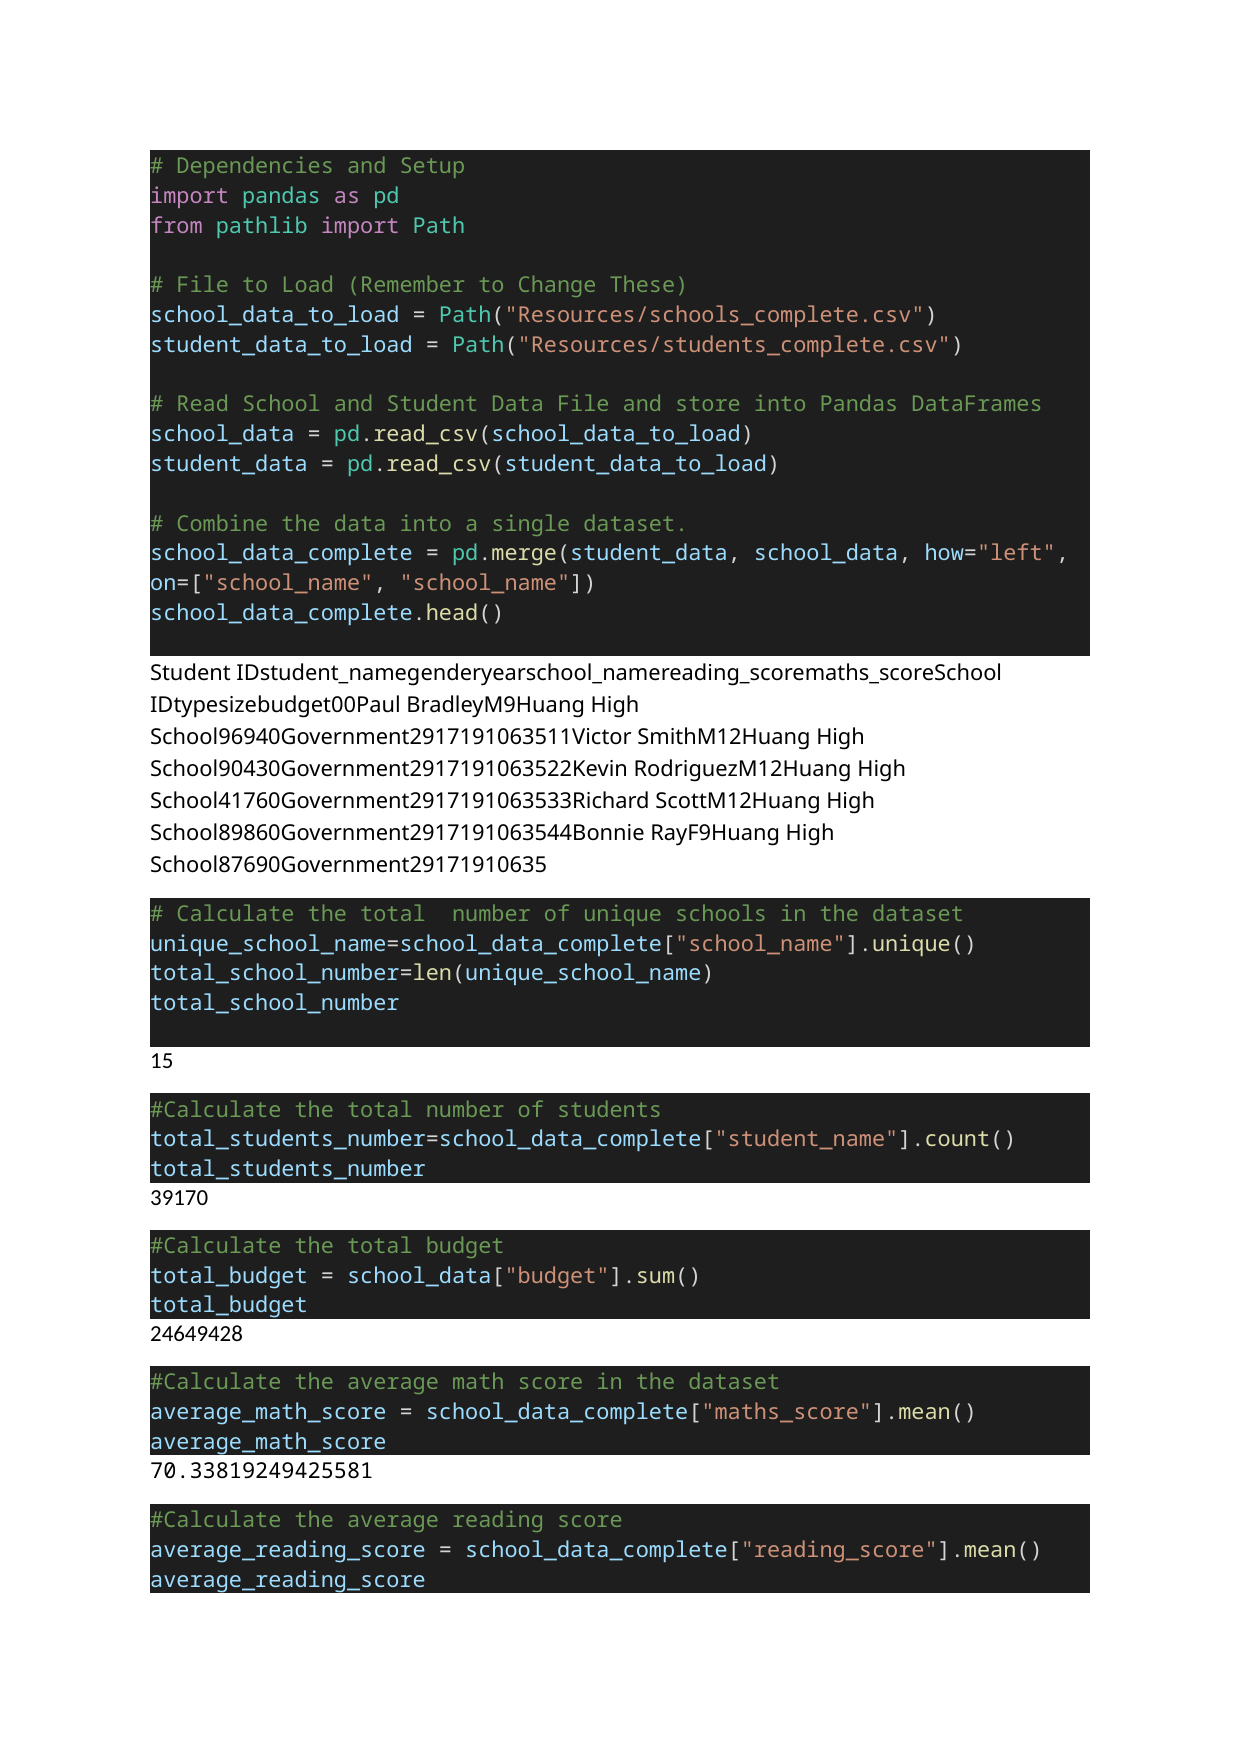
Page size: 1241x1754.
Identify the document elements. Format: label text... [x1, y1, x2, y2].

text total_school_number [150, 987, 1090, 1017]
text 70.33819249425581 [150, 1455, 1090, 1485]
text school_data_complete.head() [150, 597, 1090, 627]
text # Combine the data into a single dataset. [150, 507, 1090, 537]
text #Calculate the total number of students [150, 1093, 1090, 1123]
text 24649428 [150, 1319, 1090, 1347]
text student_data = pd.read_csv(student_data_to_load) [150, 448, 1090, 478]
text # Read School and Student Data File and store into Pandas DataFrames [150, 388, 1090, 418]
text total_budget = school_data["budget"].sum() [150, 1259, 1090, 1289]
text student_data_to_load = Path("Resources/students_complete.csv") [150, 329, 1090, 358]
text school_data_to_load = Path("Resources/schools_complete.csv") [150, 299, 1090, 329]
text total_students_number=school_data_complete["student_name"].count() [150, 1123, 1090, 1153]
text average_reading_score [150, 1564, 1090, 1593]
text from pathlib import Path [150, 209, 1090, 239]
text average_reading_score = school_data_complete["reading_score"].mean() [150, 1534, 1090, 1564]
text unique_school_name=school_data_complete["school_name"].unique() [150, 927, 1090, 957]
text total_school_number=len(unique_school_name) [150, 957, 1090, 987]
text school_data = pd.read_csv(school_data_to_load) [150, 418, 1090, 448]
text #Calculate the average reading score [150, 1504, 1090, 1534]
text average_math_score = school_data_complete["maths_score"].mean() [150, 1396, 1090, 1426]
text # File to Load (Remember to Change These) [150, 269, 1090, 299]
text average_math_score [150, 1426, 1090, 1455]
text import pandas as pd [150, 180, 1090, 209]
text school_data_complete = pd.merge(student_data, school_data, how="left", on=["school_name", "school_name"]) [150, 537, 1090, 597]
text total_budget [150, 1289, 1090, 1319]
text #Calculate the total budget [150, 1230, 1090, 1259]
text 39170 [150, 1183, 1090, 1211]
text #Calculate the average math score in the dataset [150, 1366, 1090, 1396]
text 15 [150, 1047, 1090, 1075]
text # Calculate the total number of unique schools in the dataset [150, 898, 1090, 927]
text Student IDstudent_namegenderyearschool_namereading_scoremaths_scoreSchool IDtypesizebudget00Paul BradleyM9Huang High School96940Government2917191063511Victor SmithM12Huang High School90430Government2917191063522Kevin RodriguezM12Huang High School41760Government2917191063533Richard ScottM12Huang High School89860Government2917191063544Bonnie RayF9Huang High School87690Government29171910635 [150, 656, 1090, 879]
text total_students_number [150, 1153, 1090, 1183]
text # Dependencies and Setup [150, 150, 1090, 180]
